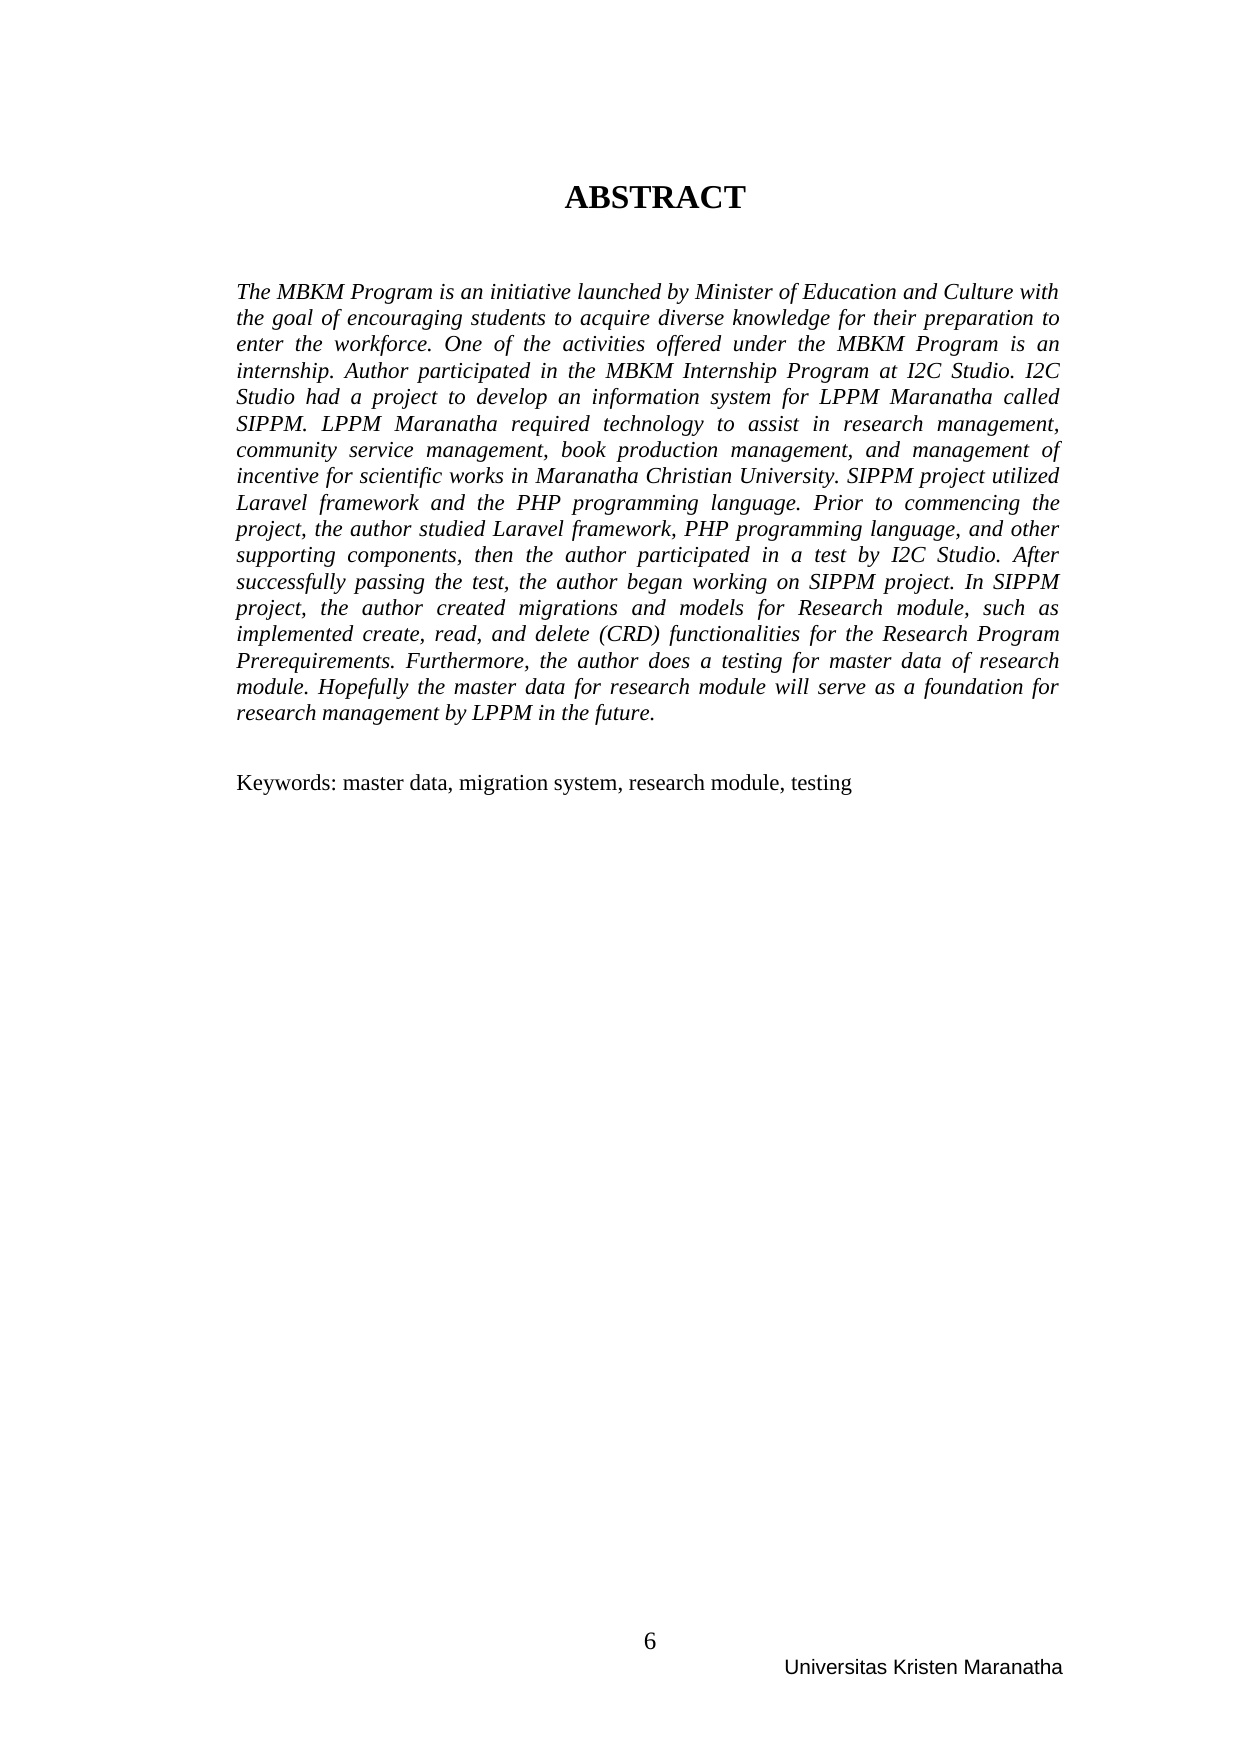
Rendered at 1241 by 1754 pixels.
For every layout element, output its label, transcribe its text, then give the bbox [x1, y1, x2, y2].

text The MBKM Program is an initiative launched by Minister of Education and Culture with the goal of encouraging students to acquire diverse knowledge for their preparation to enter the workforce. One of the activities offered under the MBKM Program is an internship. Author participated in the MBKM Internship Program at I2C Studio. I2C Studio had a project to develop an information system for LPPM Maranatha called SIPPM. LPPM Maranatha required technology to assist in research management, community service management, book production management, and management of incentive for scientific works in Maranatha Christian University. SIPPM project utilized Laravel framework and the PHP programming language. Prior to commencing the project, the author studied Laravel framework, PHP programming language, and other supporting components, then the author participated in a test by I2C Studio. After successfully passing the test, the author began working on SIPPM project. In SIPPM project, the author created migrations and models for Research module, such as implemented create, read, and delete (CRD) functionalities for the Research Program Prerequirements. Furthermore, the author does a testing for master data of research module. Hopefully the master data for research module will serve as a foundation for research management by LPPM in the future. [236, 278, 1063, 726]
text Keywords: master data, migration system, research module, testing [236, 769, 1063, 795]
subtitle ABSTRACT [564, 177, 1063, 216]
